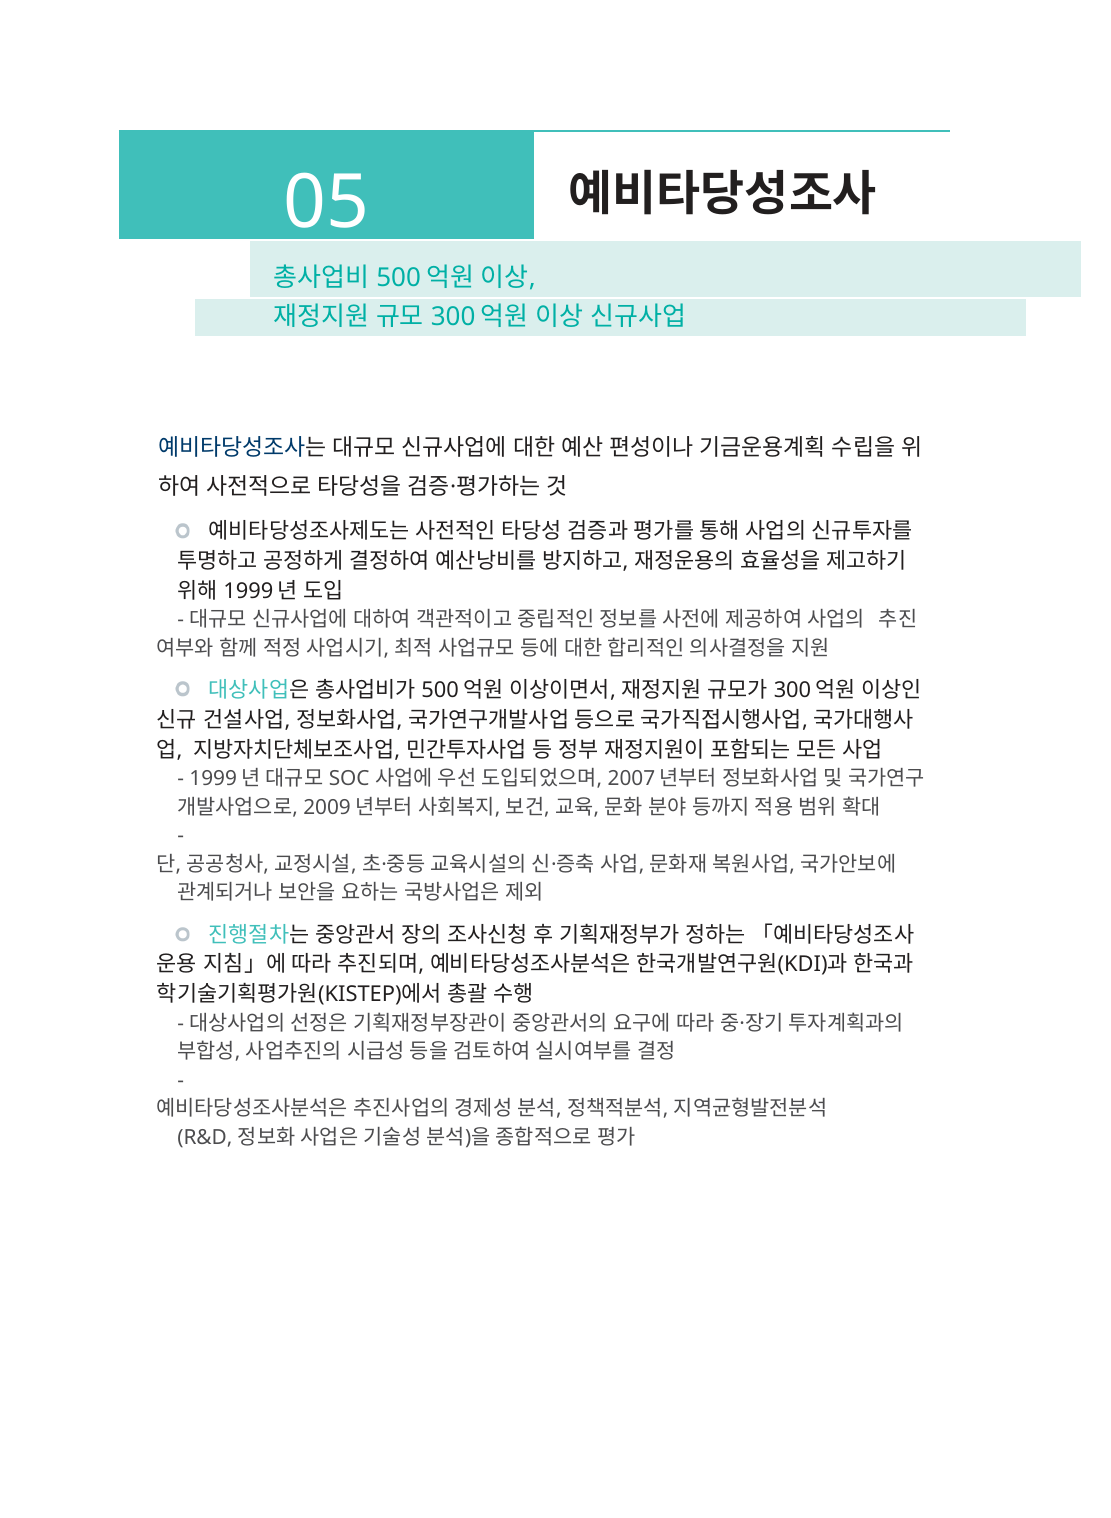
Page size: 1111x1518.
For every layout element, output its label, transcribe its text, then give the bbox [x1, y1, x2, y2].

table_header 05 [119, 132, 534, 239]
picture [175, 925, 190, 942]
text 대상사업은 총사업비가 500억원 이상이면서, 재정지원 규모가 300억원 이상인 신규 건설사업, 정보화사업, 국가연구개발사업 등으로 국가직접시행사업, 국가대행사업, 지방자치단체보조사업, 민간투자사업 등 정부 재정지원이 포함되는 모든 사업 - 1999년 대규모 SOC 사업에 우선 도입되었으며, 2007년부터 정보화사업 및 국가연구 개발사업으로, 2009년부터 사회복지, 보건, 교육, 문화 분야 등까지 적용 범위 확대 - 단, 공공청사, 교정시설, 초·중등 교육시설의 신·증축 사업, 문화재 복원사업, 국가안보에 관계되거나 보안을 요하는 국방사업은 제외 [156, 674, 930, 906]
table_header 재정지원 규모 300억원 이상 신규사업 [195, 299, 1026, 336]
text 예비타당성조사제도는 사전적인 타당성 검증과 평가를 통해 사업의 신규투자를 투명하고 공정하게 결정하여 예산낭비를 방지하고, 재정운용의 효율성을 제고하기 위해 1999년 도입 - 대규모 신규사업에 대하여 객관적이고 중립적인 정보를 사전에 제공하여 사업의 추진여부와 함께 적정 사업시기, 최적 사업규모 등에 대한 합리적인 의사결정을 지원 [156, 515, 930, 661]
table_header 예비타당성조사 [535, 132, 950, 239]
text 진행절차는 중앙관서 장의 조사신청 후 기획재정부가 정하는 「예비타당성조사 운용 지침」에 따라 추진되며, 예비타당성조사분석은 한국개발연구원(KDI)과 한국과학 기술기획평가원(KISTEP)에서 총괄 수행 - 대상사업의 선정은 기획재정부장관이 중앙관서의 요구에 따라 중·장기 투자계획과의 부합성, 사업추진의 시급성 등을 검토하여 실시여부를 결정 - 예비타당성조사분석은 추진사업의 경제성 분석, 정책적분석, 지역균형발전분석 (R&D, 정보화 사업은 기술성 분석)을 종합적으로 평가 [156, 919, 930, 1150]
picture [175, 521, 190, 539]
table_header 총사업비 500억원 이상, [250, 241, 1081, 297]
picture [175, 681, 190, 698]
text 예비타당성조사는 대규모 신규사업에 대한 예산 편성이나 기금운용계획 수립을 위하여 사전적으로 타당성을 검증·평가하는 것 [158, 423, 930, 502]
